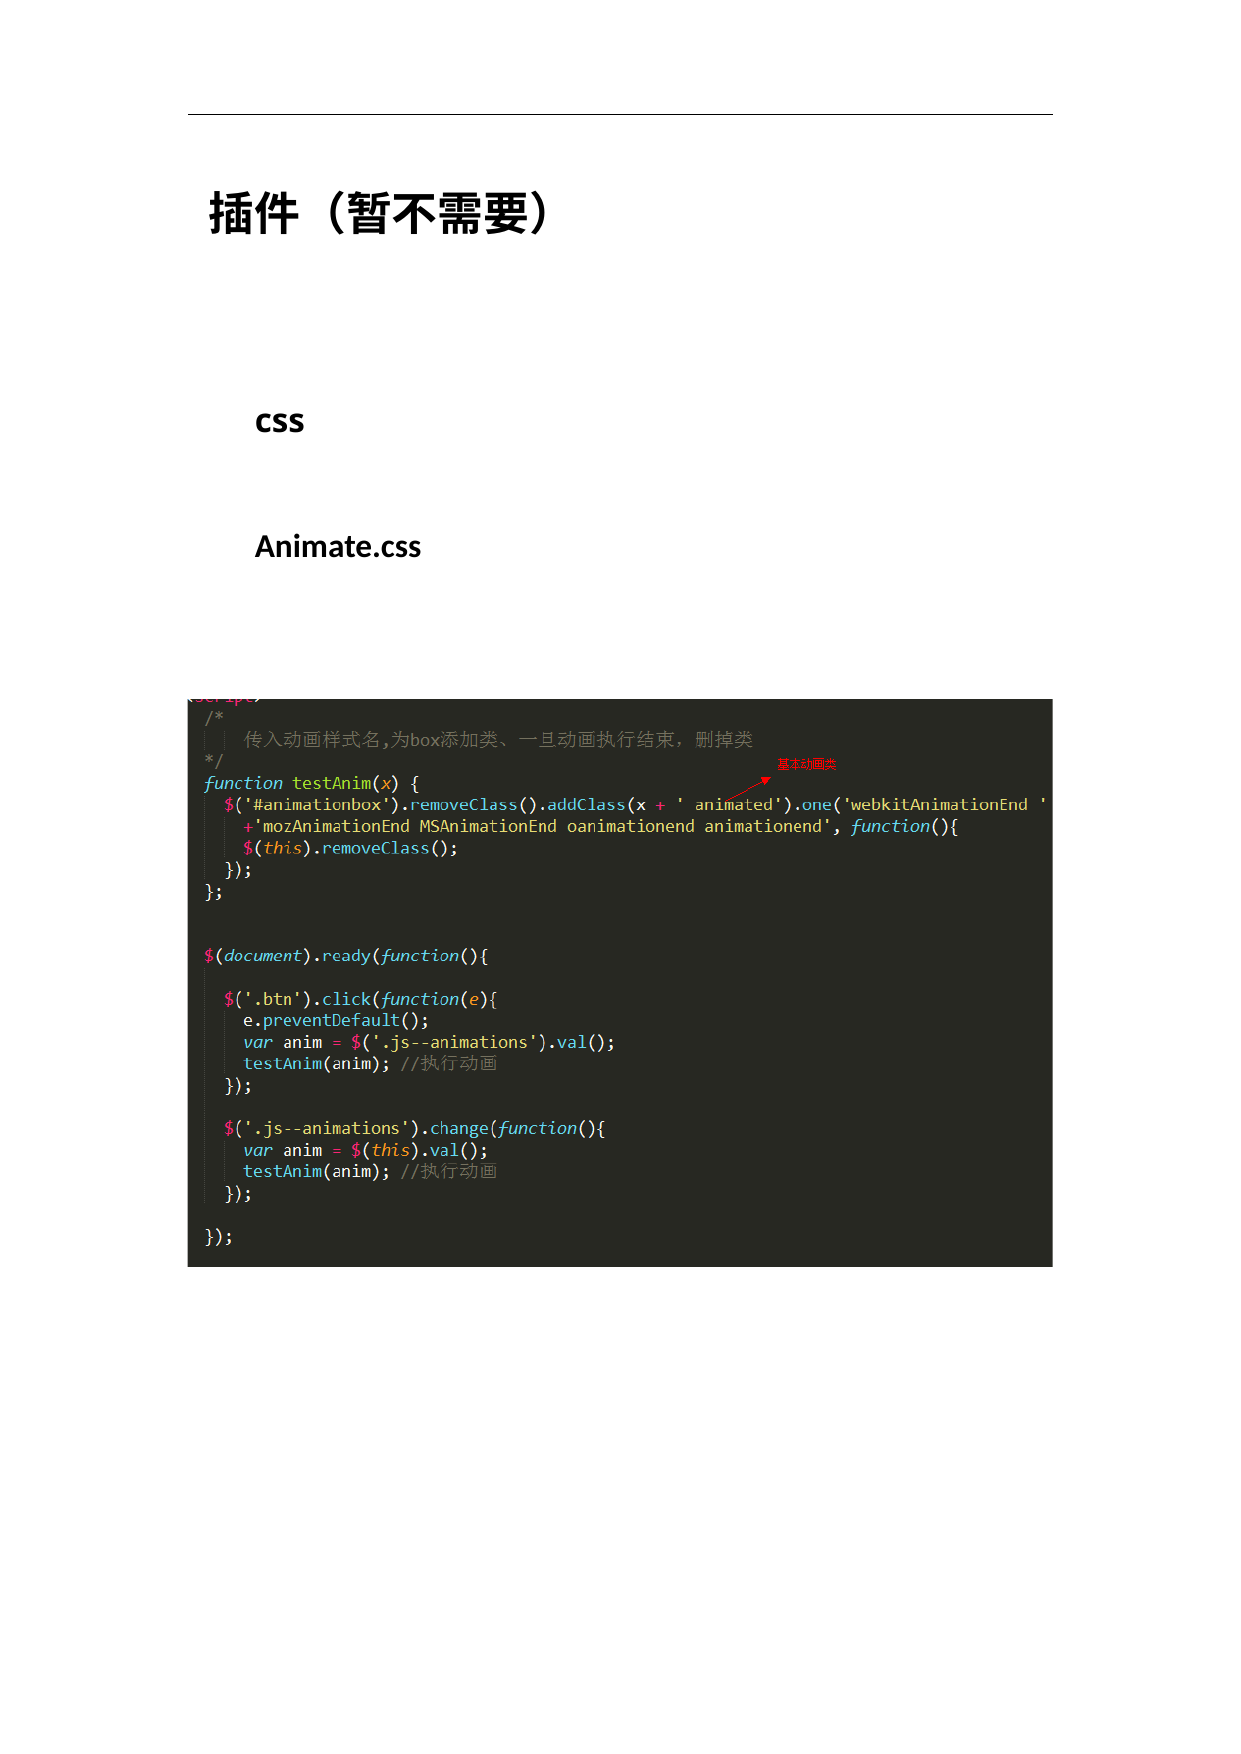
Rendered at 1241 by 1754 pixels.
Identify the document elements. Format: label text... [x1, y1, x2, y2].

subtitle css [187, 387, 1053, 452]
subtitle Animate.css [187, 513, 1053, 578]
picture [187, 699, 1053, 1267]
subtitle 插件（暂不需要） [187, 162, 1053, 259]
